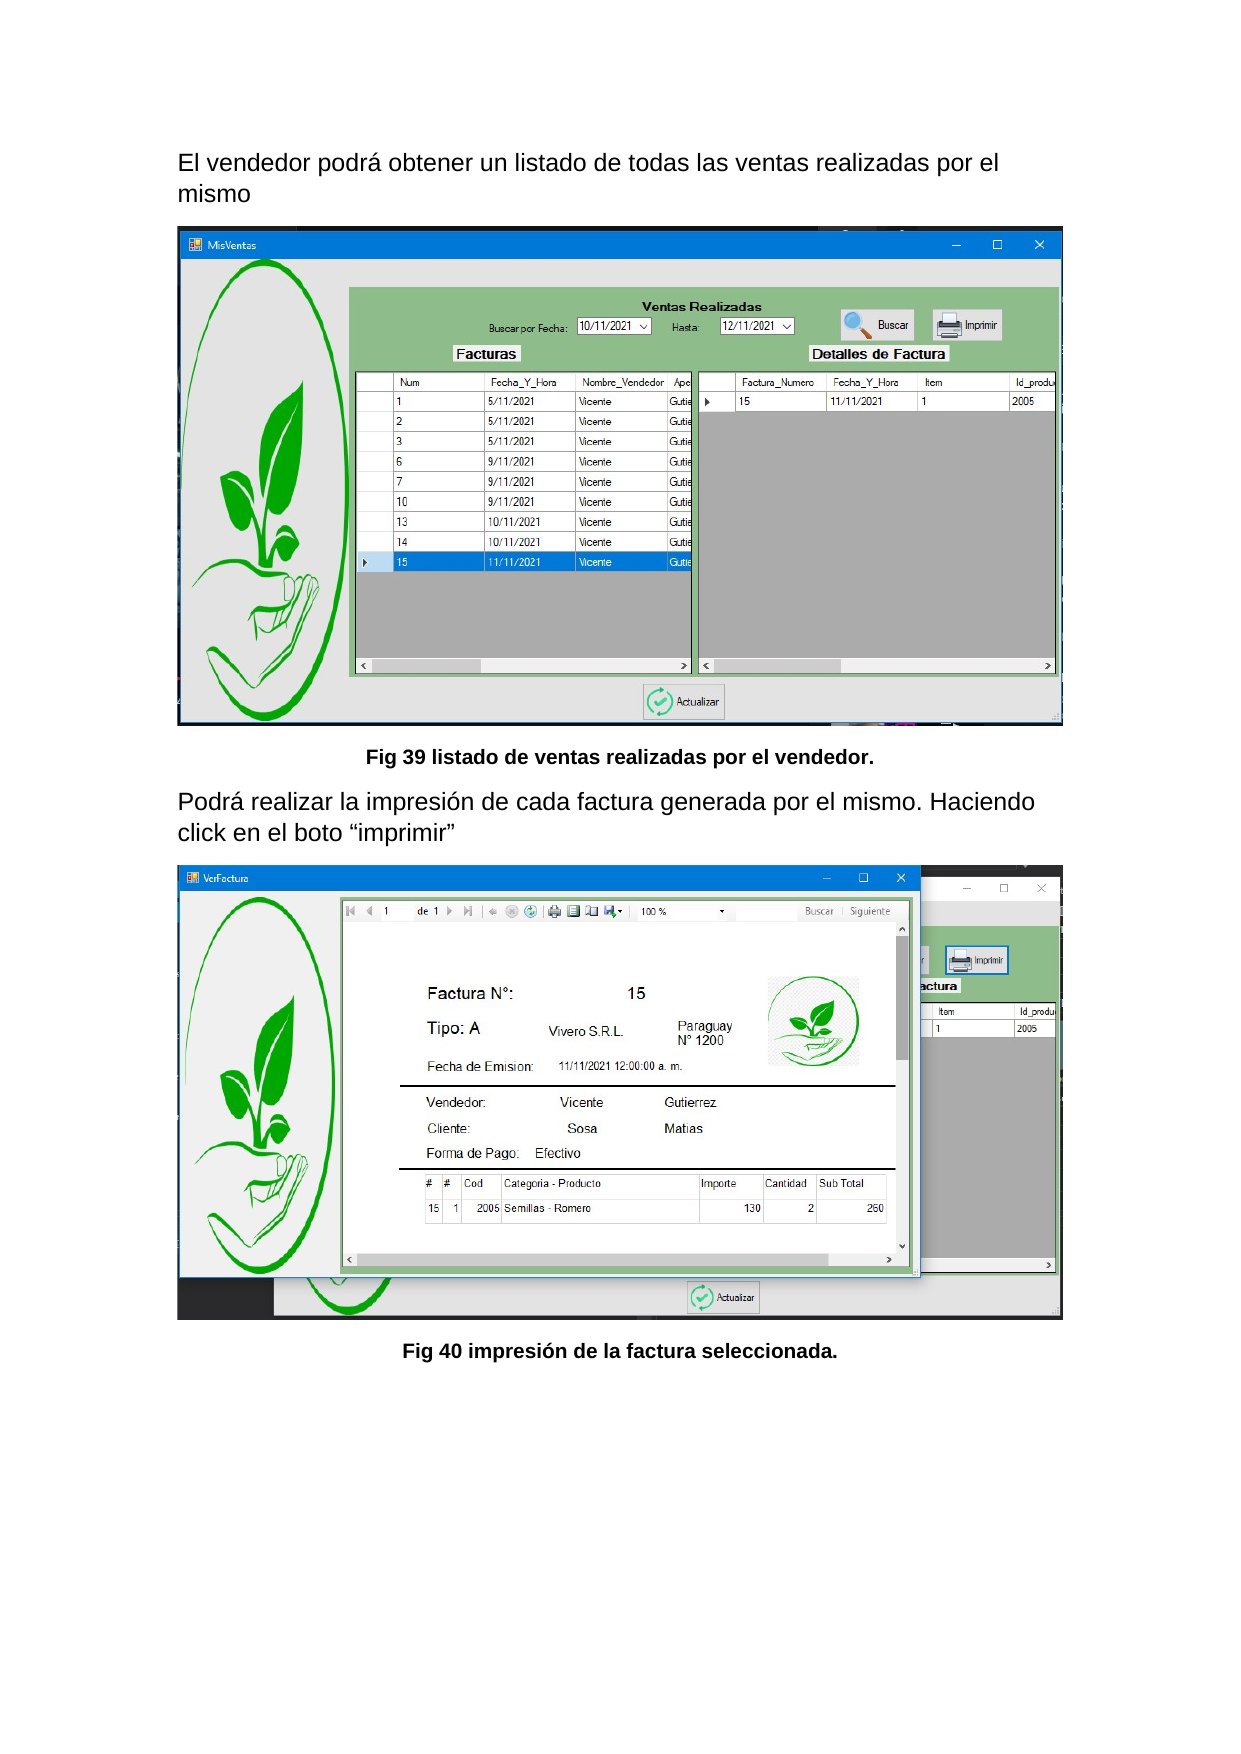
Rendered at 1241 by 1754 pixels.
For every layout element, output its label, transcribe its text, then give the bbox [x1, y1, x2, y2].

text Fig 40 impresión de la factura seleccionada. [177, 1339, 1063, 1363]
text El vendedor podrá obtener un listado de todas las ventas realizadas por el mismo [177, 148, 1063, 207]
picture [177, 865, 1063, 1320]
picture [177, 226, 1063, 726]
text Podrá realizar la impresión de cada factura generada por el mismo. Haciendo click en el boto “imprimir” [177, 787, 1063, 847]
text Fig 39 listado de ventas realizadas por el vendedor. [177, 744, 1063, 768]
